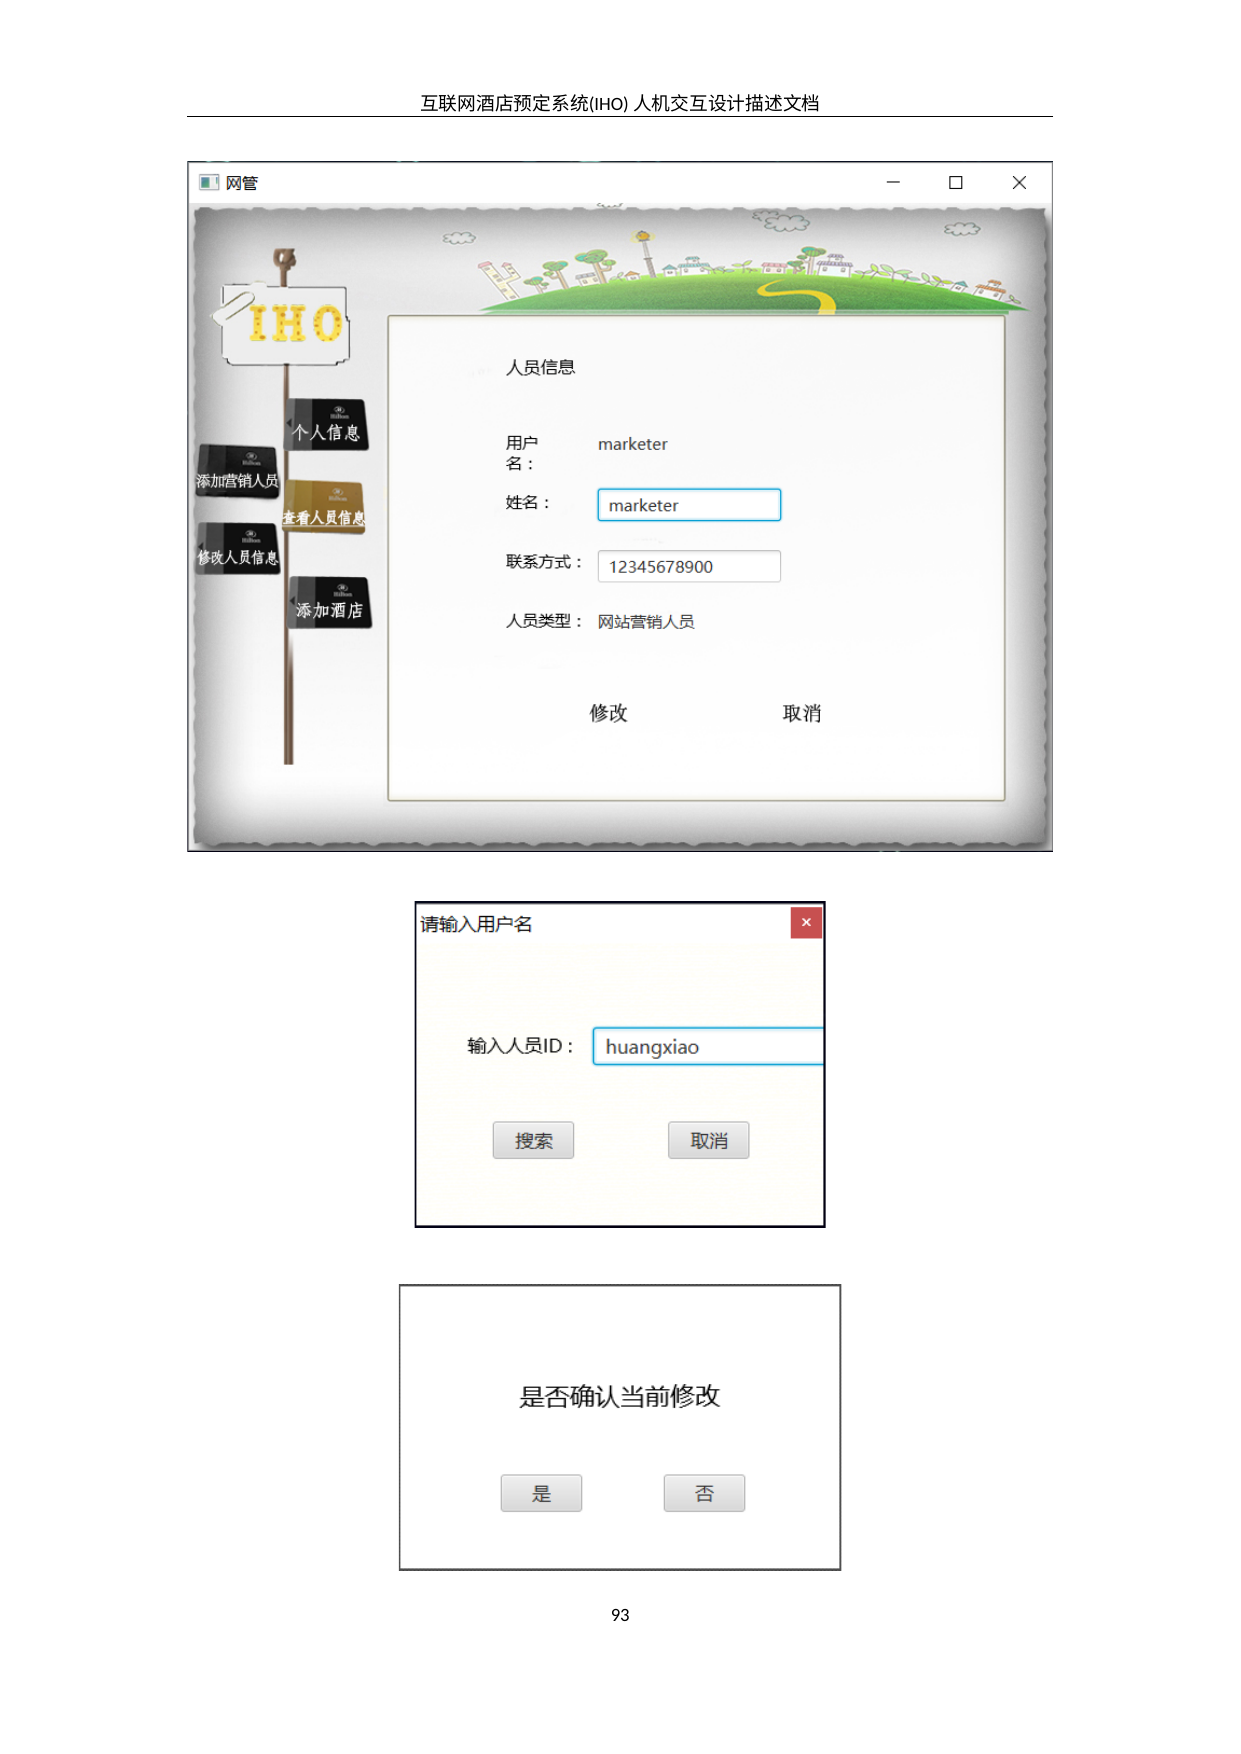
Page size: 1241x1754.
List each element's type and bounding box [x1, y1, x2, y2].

picture [398, 1284, 842, 1571]
picture [414, 901, 826, 1228]
picture [187, 161, 1053, 852]
